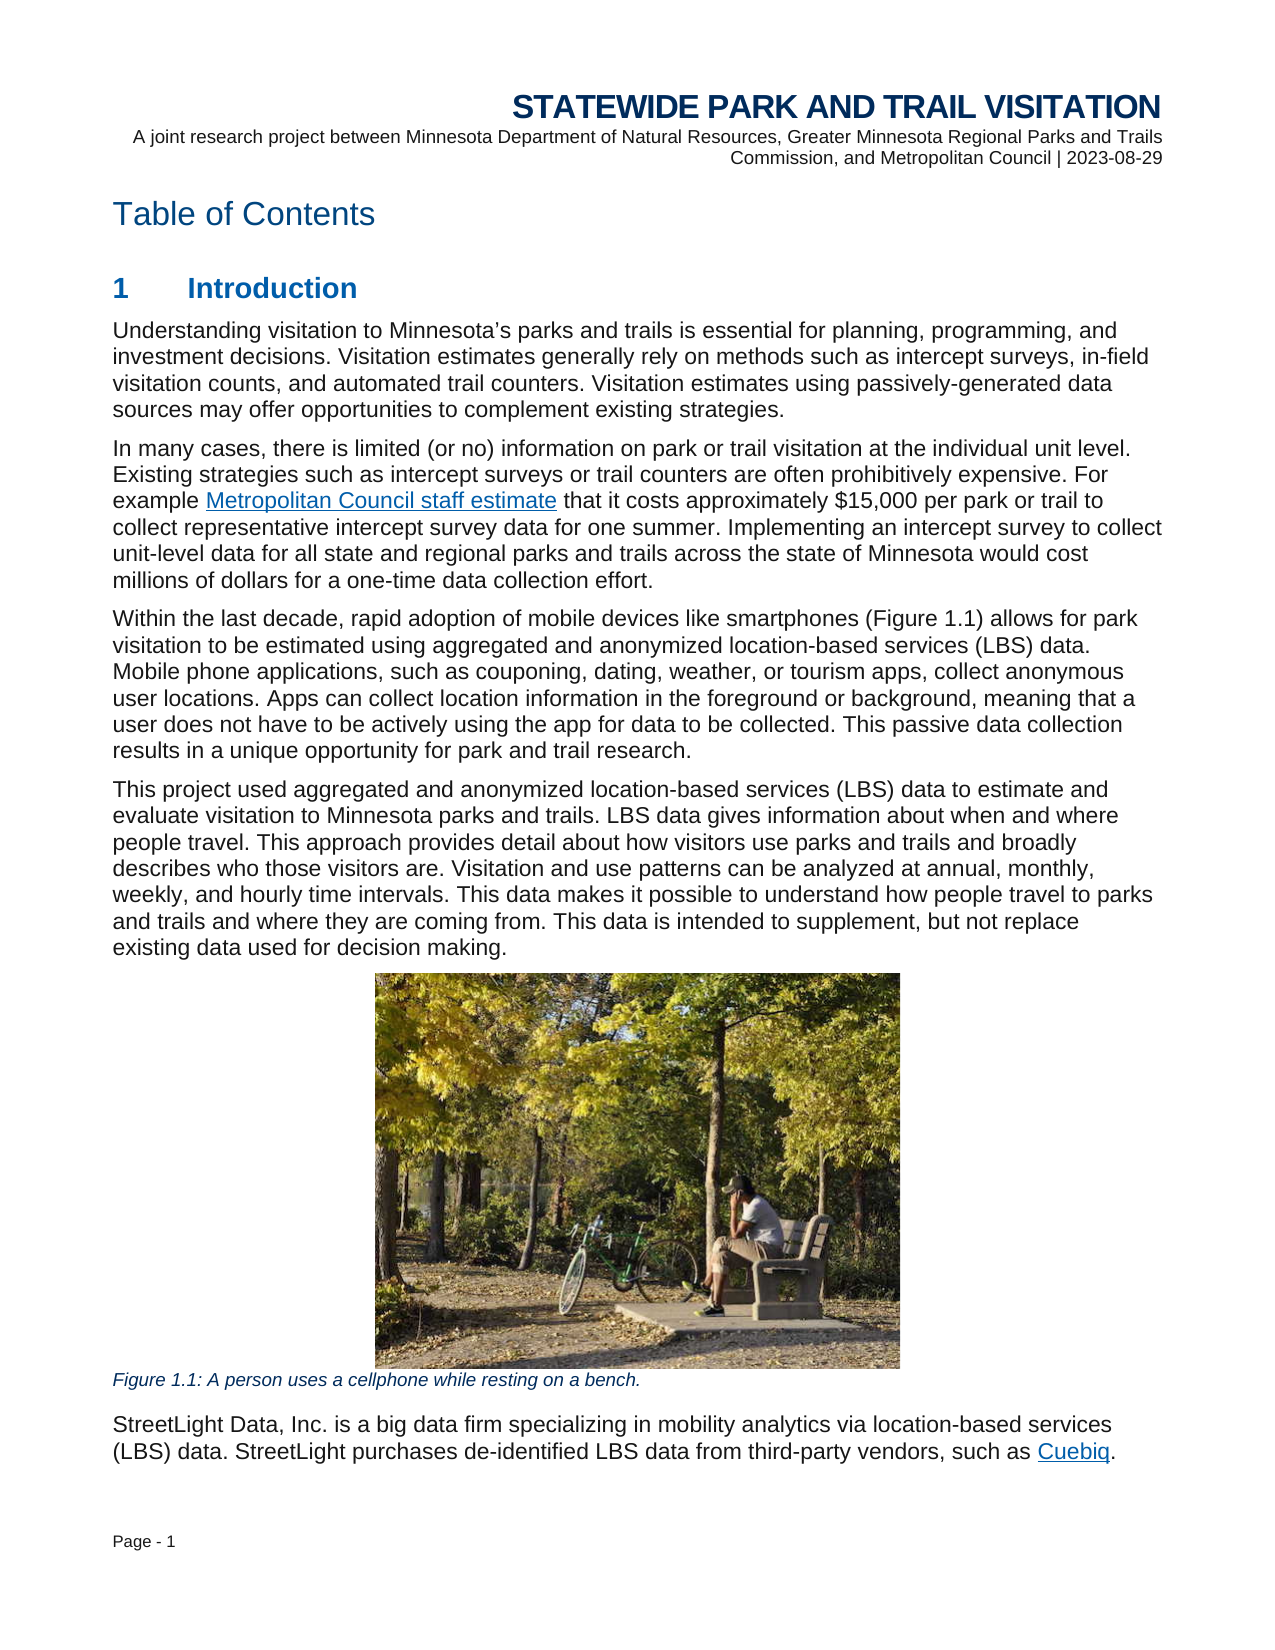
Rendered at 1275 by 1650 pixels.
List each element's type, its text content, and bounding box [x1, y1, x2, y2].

text In many cases, there is limited (or no) information on park or trail visitation at the individual unit level. Existing strategies such as intercept surveys or trail counters are often prohibitively expensive. For example Metropolitan Council staff estimate that it costs approximately $15,000 per park or trail to collect representative intercept survey data for one summer. Implementing an intercept survey to collect unit-level data for all state and regional parks and trails across the state of Minnesota would cost millions of dollars for a one-time data collection effort. [112, 435, 1162, 593]
text This project used aggregated and anonymized location-based services (LBS) data to estimate and evaluate visitation to Minnesota parks and trails. LBS data gives information about when and where people travel. This approach provides detail about how visitors use parks and trails and broadly describes who those visitors are. Visitation and use patterns can be analyzed at annual, monthly, weekly, and hourly time intervals. This data makes it possible to understand how people travel to parks and trails and where they are coming from. This data is intended to supplement, but not replace existing data used for decision making. [112, 776, 1162, 961]
text Understanding visitation to Minnesota’s parks and trails is essential for planning, programming, and investment decisions. Visitation estimates generally rely on methods such as intercept surveys, in-field visitation counts, and automated trail counters. Visitation estimates using passively-generated data sources may offer opportunities to complement existing strategies. [112, 317, 1162, 422]
subtitle 1 Introduction [112, 271, 1162, 304]
title Statewide Park and Trail Visitation [112, 87, 1162, 125]
picture [375, 973, 901, 1369]
subtitle A joint research project between Minnesota Department of Natural Resources, Greater Minnesota Regional Parks and Trails Commission, and Metropolitan Council | 2023-08-29 [112, 125, 1162, 168]
text Within the last decade, rapid adoption of mobile devices like smartphones (Figure 1.1) allows for park visitation to be estimated using aggregated and anonymized location-based services (LBS) data. Mobile phone applications, such as couponing, dating, weather, or tourism apps, collect anonymous user locations. Apps can collect location information in the foreground or background, meaning that a user does not have to be actively using the app for data to be collected. This passive data collection results in a unique opportunity for park and trail research. [112, 605, 1162, 763]
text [112, 1411, 1162, 1464]
text Figure 1.1: A person uses a cellphone while resting on a bench. [112, 1369, 1162, 1391]
